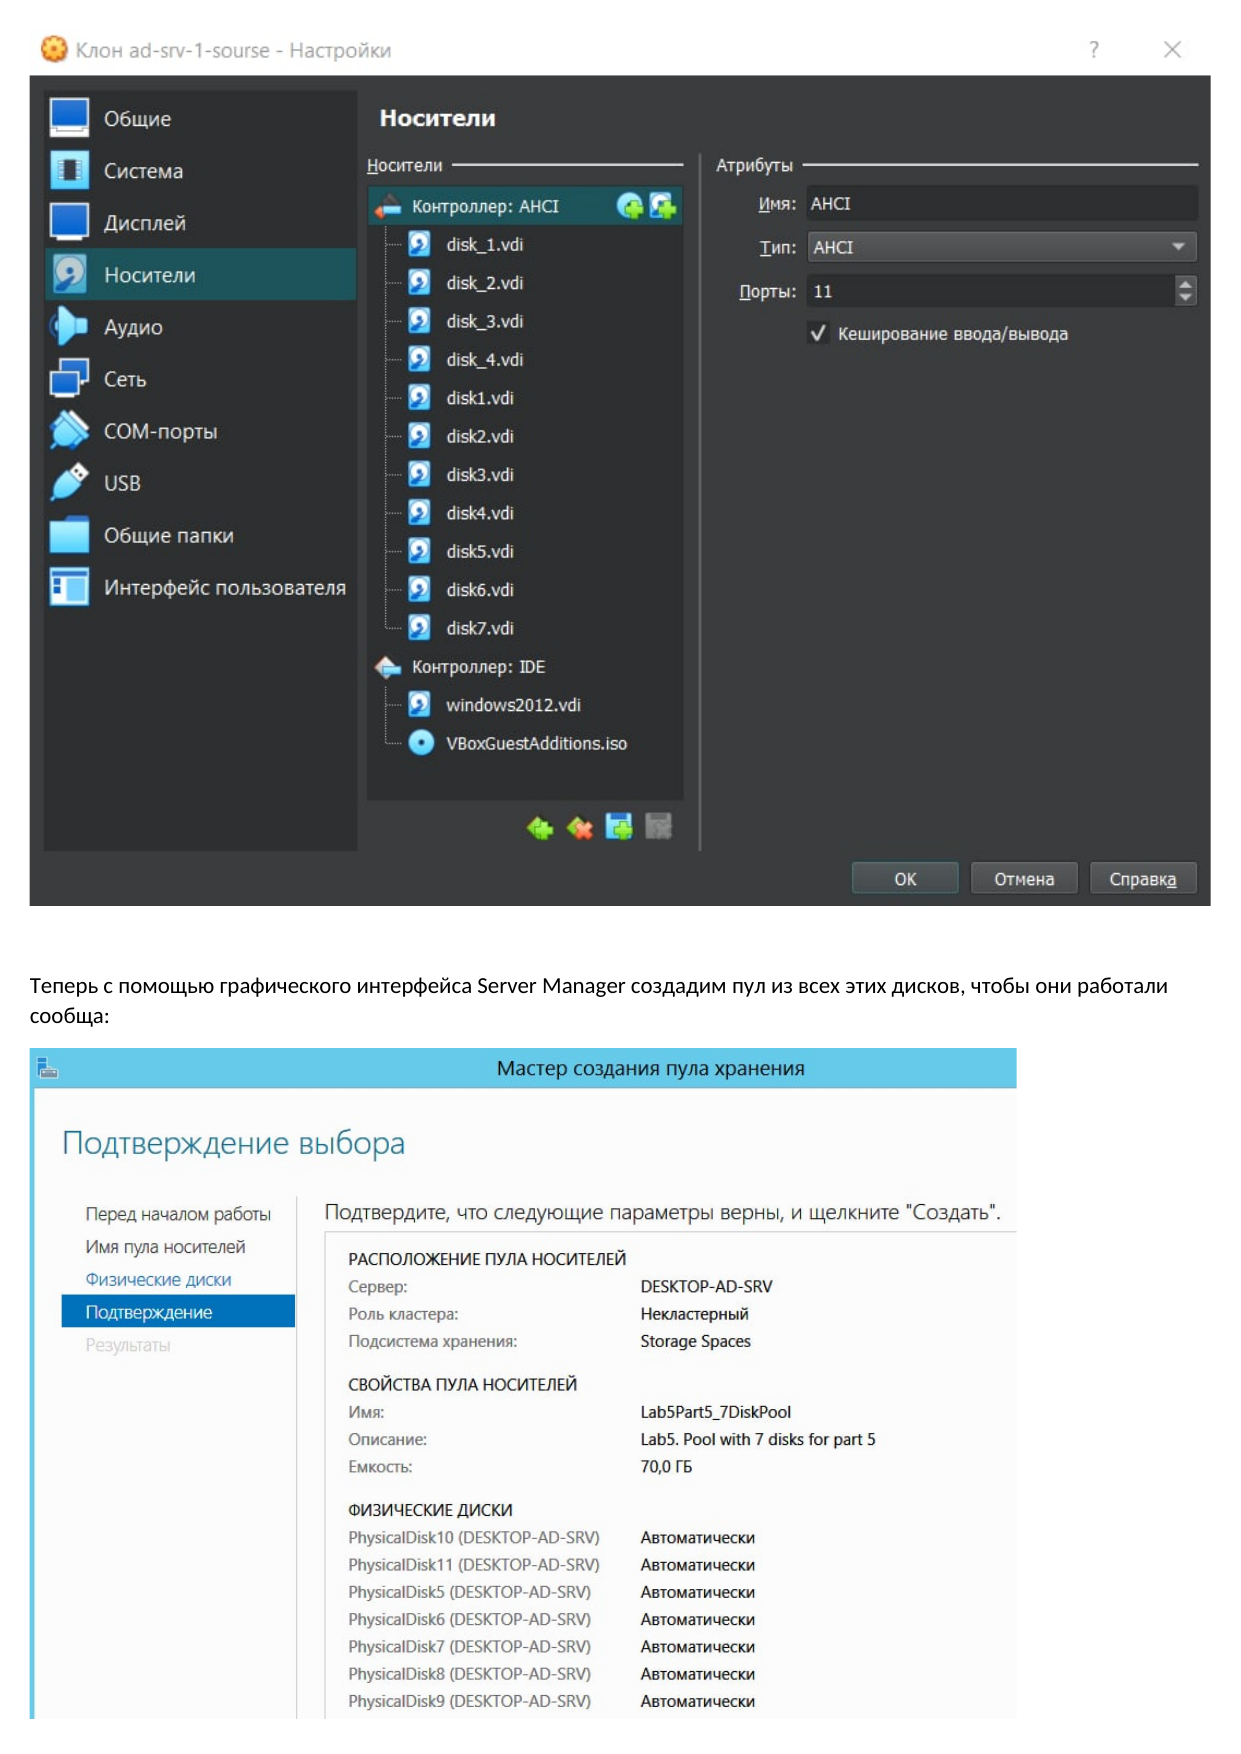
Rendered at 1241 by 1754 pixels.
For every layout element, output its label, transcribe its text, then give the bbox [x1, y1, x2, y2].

text Теперь с помощью графического интерфейса Server Manager создадим пул из всех этих дисков, чтобы они работали сообща: [29, 971, 1211, 1029]
picture [29, 1048, 1017, 1719]
picture [29, 29, 1211, 906]
